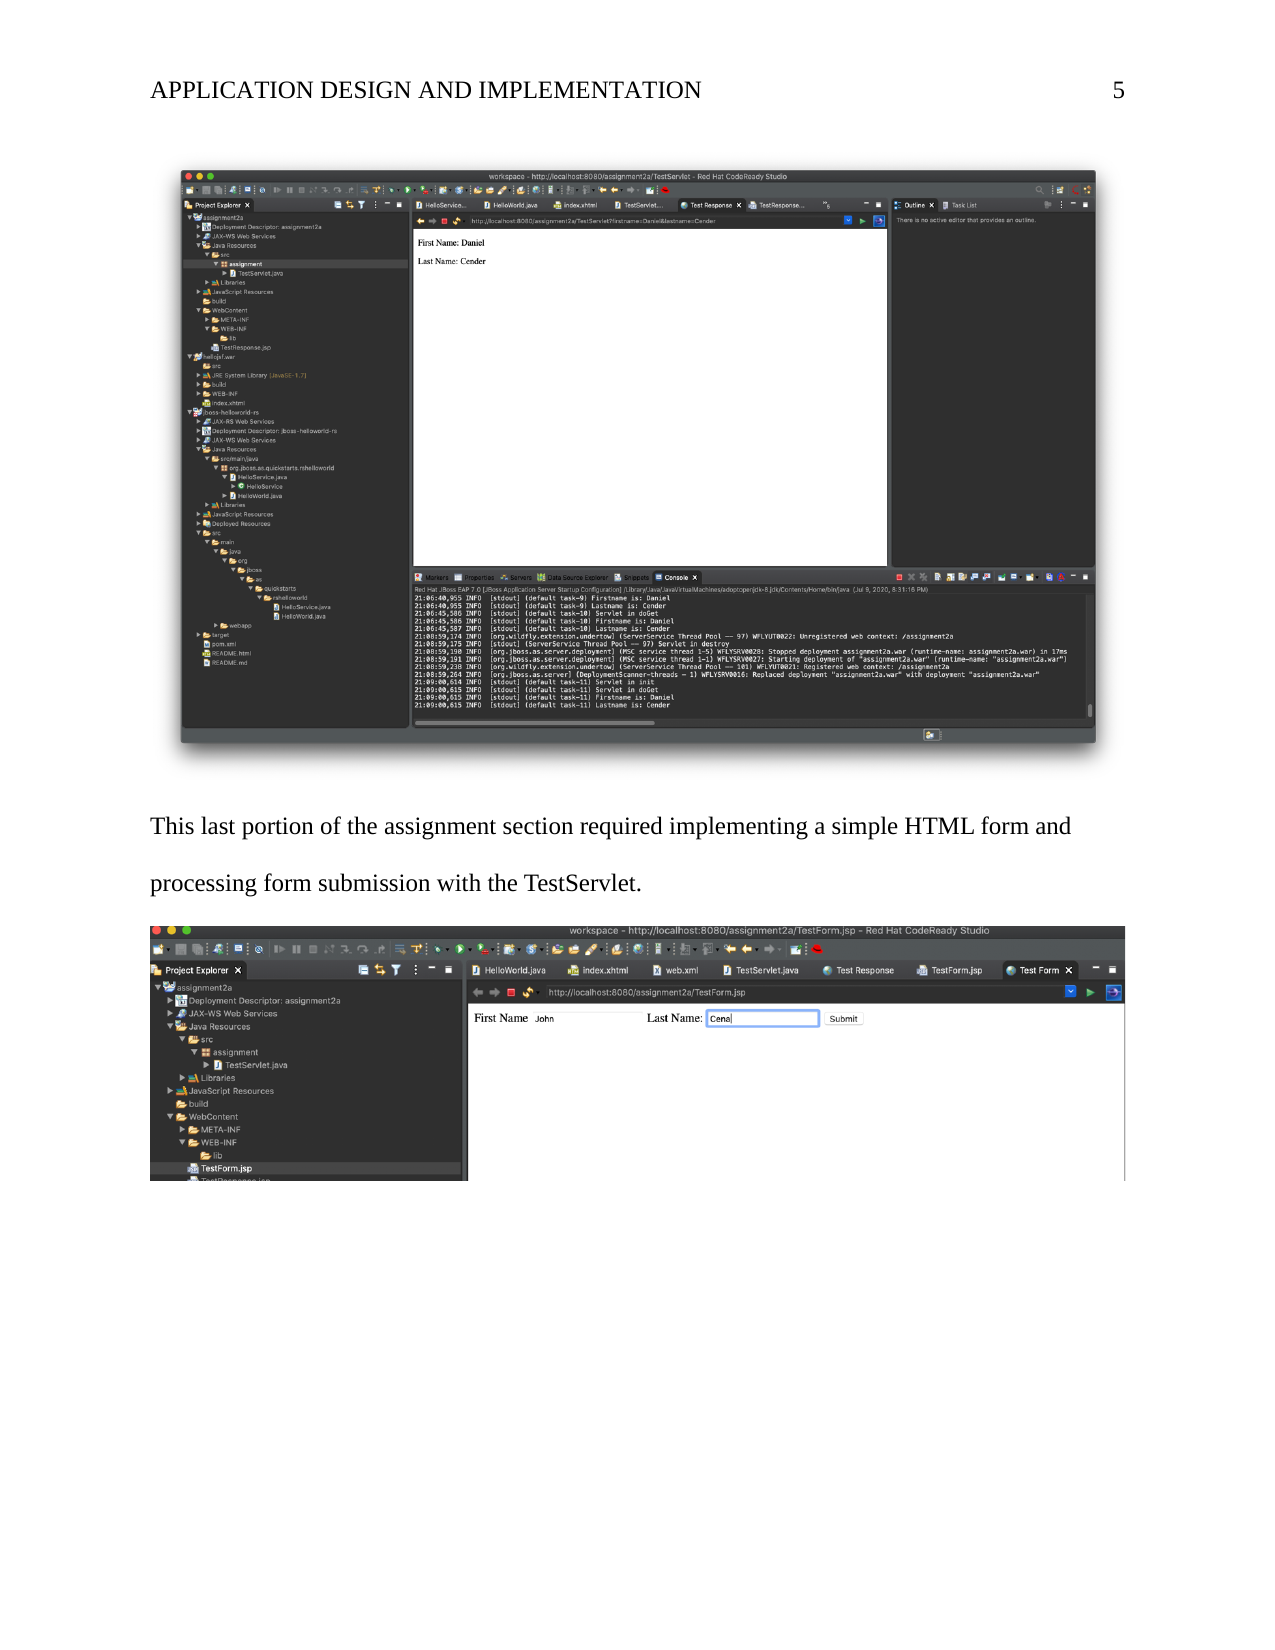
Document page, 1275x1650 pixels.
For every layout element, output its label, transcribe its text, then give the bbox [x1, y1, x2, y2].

picture [150, 150, 1125, 783]
picture [150, 926, 1125, 1181]
text This last portion of the assignment section required implementing a simple HTML form and processing form submission with the TestServlet. [150, 811, 1125, 897]
